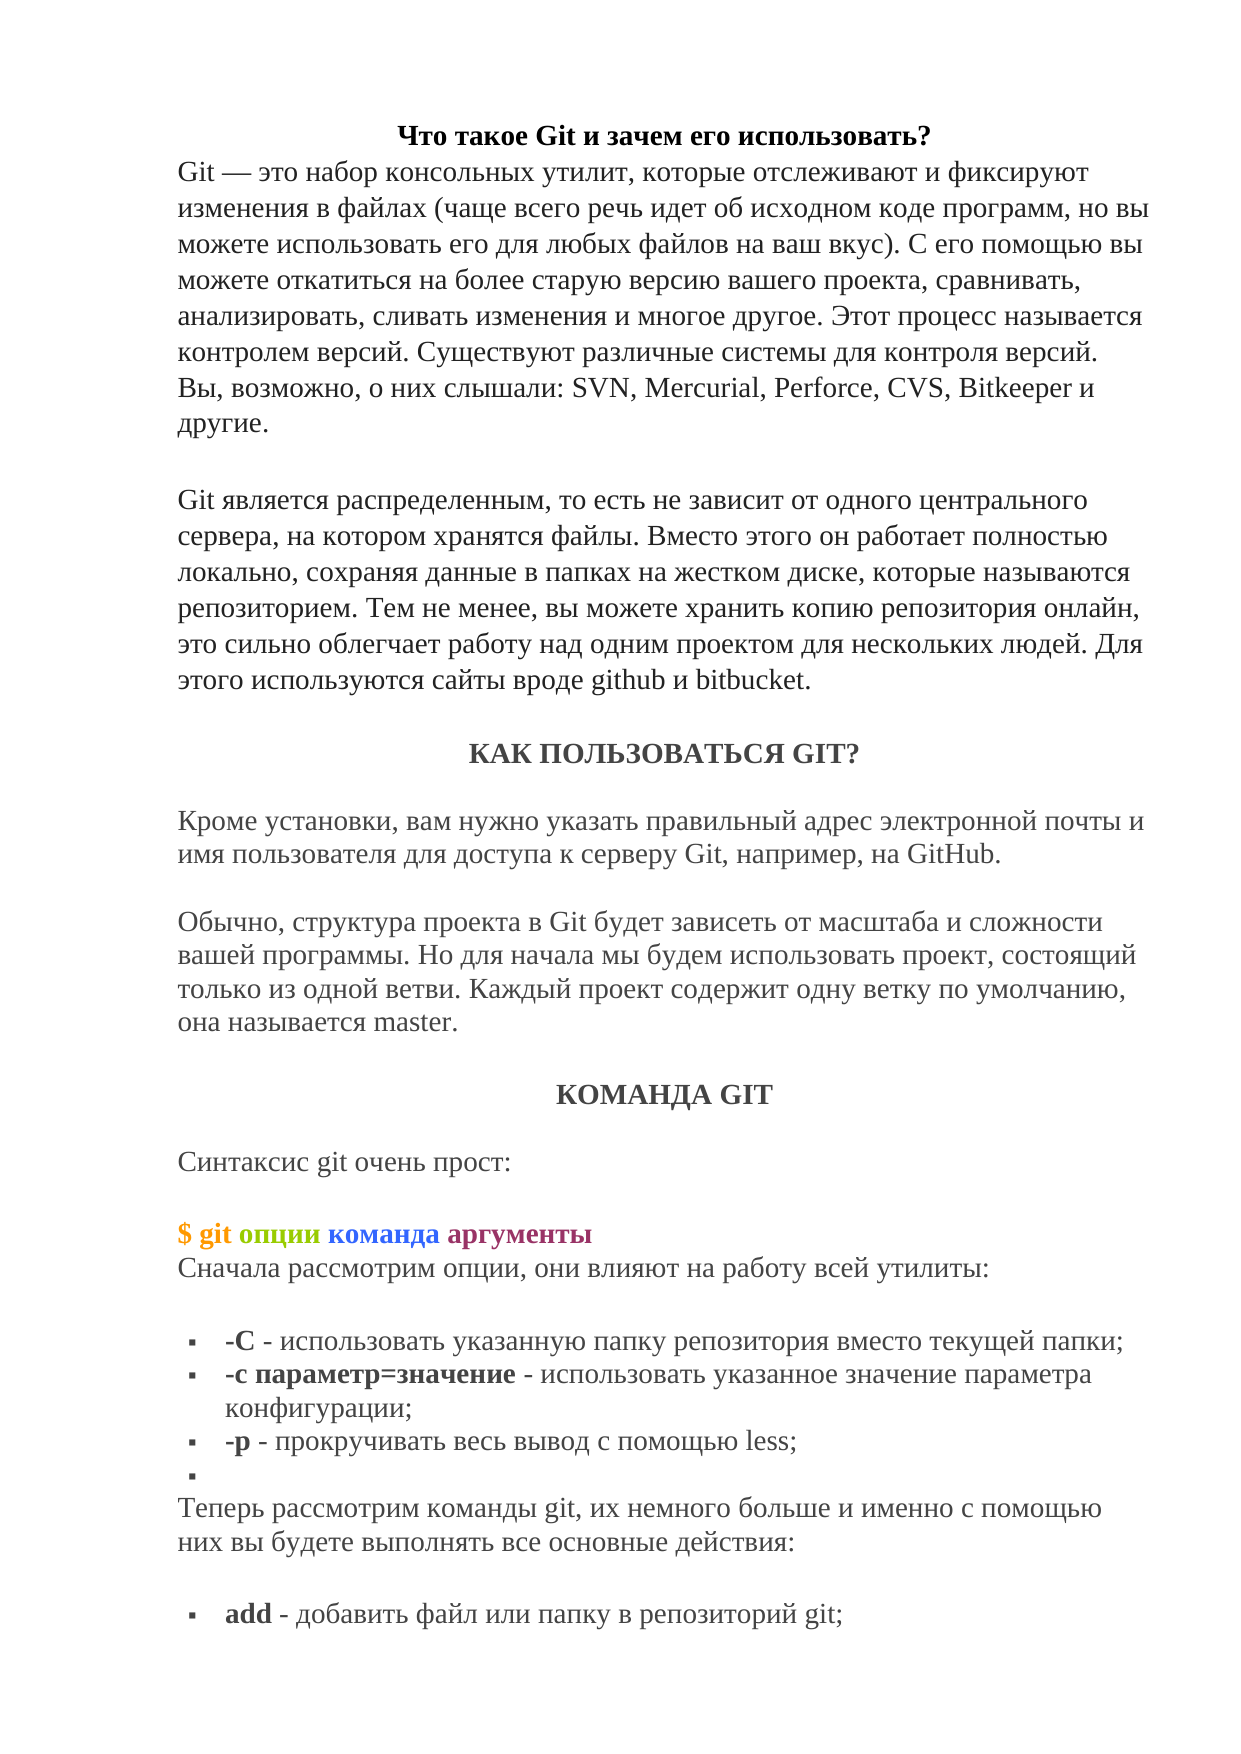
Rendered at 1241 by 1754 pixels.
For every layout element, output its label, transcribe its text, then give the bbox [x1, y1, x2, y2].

text Сначала рассмотрим опции, они влияют на работу всей утилиты: [177, 1250, 1152, 1284]
subtitle КАК ПОЛЬЗОВАТЬСЯ GIT? [177, 736, 1152, 769]
list -c параметр=значение - использовать указанное значение параметра конфигурации; [187, 1356, 1152, 1423]
text Git — это набор консольных утилит, которые отслеживают и фиксируют изменения в файлах (чаще всего речь идет об исходном коде программ, но вы можете использовать его для любых файлов на ваш вкус). С его помощью вы можете откатиться на более старую версию вашего проекта, сравнивать, анализировать, сливать изменения и многое другое. Этот процесс называется контролем версий. Существуют различные системы для контроля версий. Вы, возможно, о них слышали: SVN, Mercurial, Perforce, CVS, Bitkeeper и другие. [177, 152, 1152, 439]
list -p - прокручивать весь вывод с помощью less; [187, 1423, 1152, 1457]
subtitle КОМАНДА GIT [177, 1077, 1152, 1111]
list -C - использовать указанную папку репозитория вместо текущей папки; [187, 1323, 1152, 1356]
text Обычно, структура проекта в Git будет зависеть от масштаба и сложности вашей программы. Но для начала мы будем использовать проект, состоящий только из одной ветви. Каждый проект содержит одну ветку по умолчанию, она называется master. [177, 904, 1152, 1038]
text Кроме установки, вам нужно указать правильный адрес электронной почты и имя пользователя для доступа к серверу Git, например, на GitHub. [177, 803, 1152, 870]
text $ git опции команда аргументы [177, 1217, 1152, 1250]
text Что такое Git и зачем его использовать? [177, 118, 1152, 152]
list add - добавить файл или папку в репозиторий git; [187, 1597, 1152, 1630]
text Синтаксис git очень прост: [177, 1144, 1152, 1178]
text Теперь рассмотрим команды git, их немного больше и именно с помощью них вы будете выполнять все основные действия: [177, 1491, 1152, 1558]
text Git является распределенным, то есть не зависит от одного центрального сервера, на котором хранятся файлы. Вместо этого он работает полностью локально, сохраняя данные в папках на жестком диске, которые называются репозиторием. Тем не менее, вы можете хранить копию репозитория онлайн, это сильно облегчает работу над одним проектом для нескольких людей. Для этого используются сайты вроде github и bitbucket. [177, 480, 1152, 695]
